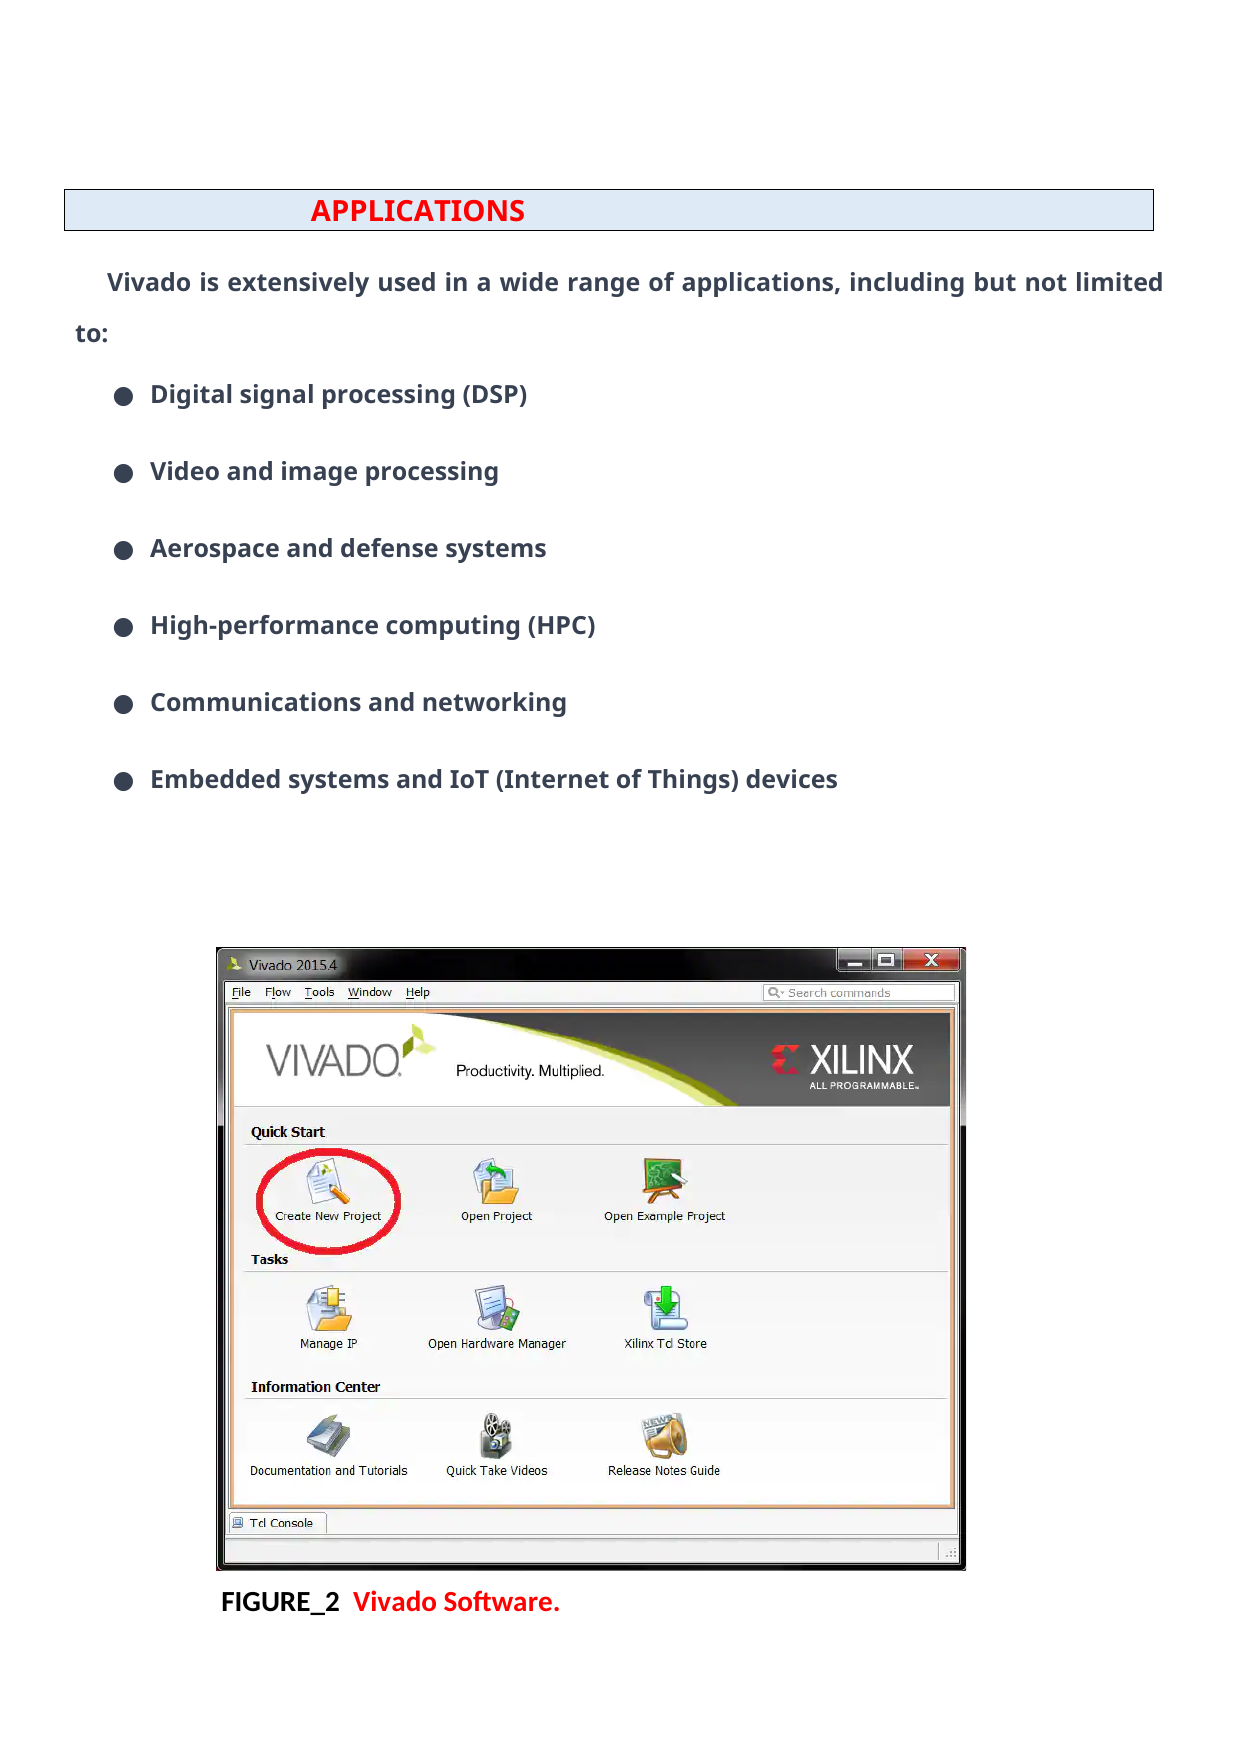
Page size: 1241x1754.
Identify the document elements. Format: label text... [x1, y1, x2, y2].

list Communications and networking [112, 674, 1165, 726]
list Video and image processing [112, 444, 1165, 495]
table_header APPLICATIONS [65, 190, 1153, 230]
text FIGURE_2 Vivado Software. [75, 1583, 1165, 1619]
list High-performance computing (HPC) [112, 598, 1165, 649]
list Aerospace and defense systems [112, 521, 1165, 572]
list Digital signal processing (DSP) [112, 367, 1165, 418]
list Embedded systems and IoT (Internet of Things) devices [112, 751, 1165, 803]
picture [216, 947, 967, 1571]
text Vivado is extensively used in a wide range of applications, including but not limited to: [75, 265, 1165, 350]
